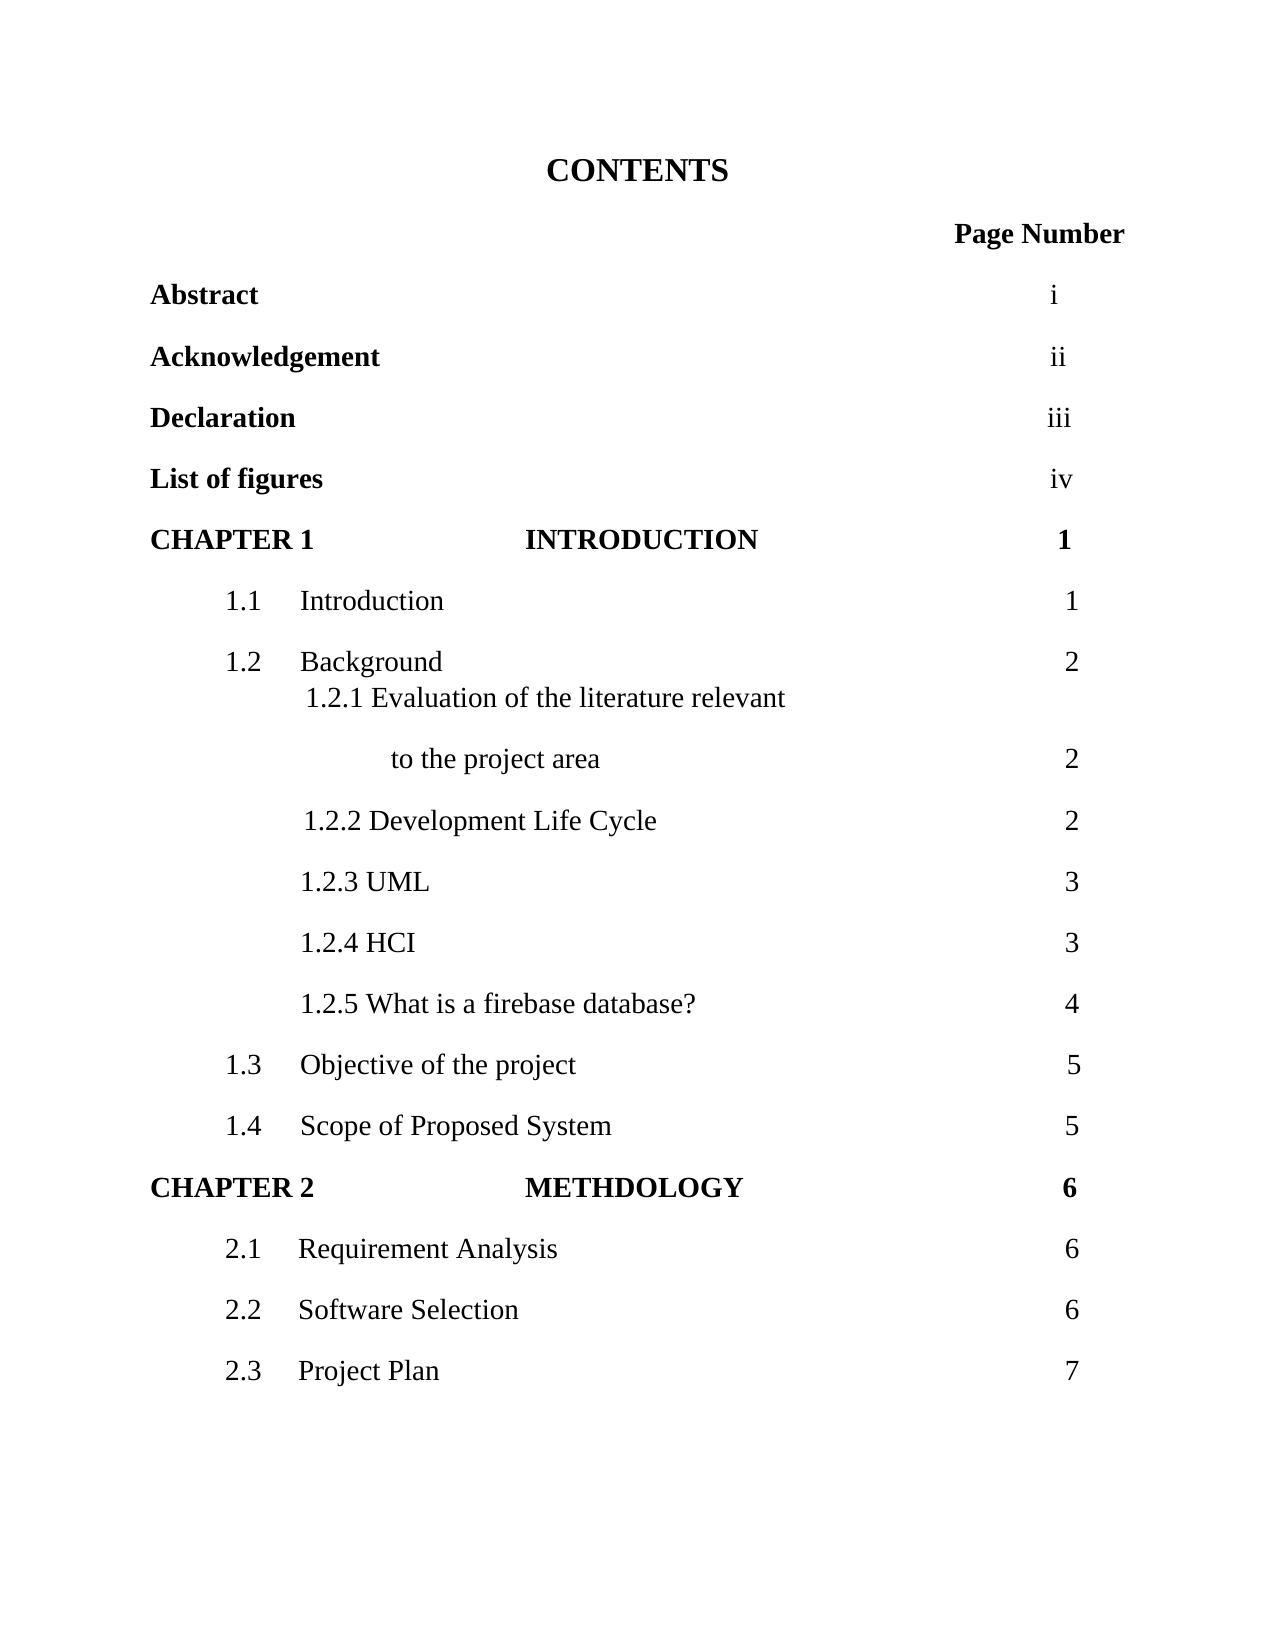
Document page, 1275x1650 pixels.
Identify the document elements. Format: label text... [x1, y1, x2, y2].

text Abstract i [150, 277, 1125, 311]
text 2.1 Requirement Analysis 6 [150, 1231, 1125, 1264]
text 1.4 Scope of Proposed System 5 [150, 1108, 1125, 1142]
text Declaration iii [150, 400, 1125, 433]
text Acknowledgement ii [150, 339, 1125, 372]
text 1.2 Background 2 1.2.1 Evaluation of the literature relevant [150, 644, 1125, 714]
text 1.3 Objective of the project 5 [150, 1047, 1125, 1081]
text CONTENTS [150, 150, 1125, 188]
text to the project area 2 [150, 742, 1125, 775]
text Page Number [150, 216, 1125, 250]
text 2.2 Software Selection 6 [150, 1292, 1125, 1326]
text List of figures iv [150, 461, 1125, 494]
text CHAPTER 2 METHDOLOGY 6 [150, 1170, 1125, 1203]
text 1.2.5 What is a firebase database? 4 [150, 986, 1125, 1020]
text 1.2.4 HCI 3 [150, 925, 1125, 959]
text 1.2.3 UML 3 [150, 864, 1125, 897]
text 1.2.2 Development Life Cycle 2 [150, 803, 1125, 836]
text 1.1 Introduction 1 [150, 583, 1125, 617]
text CHAPTER 1 INTRODUCTION 1 [150, 522, 1125, 556]
text 2.3 Project Plan 7 [150, 1353, 1125, 1387]
